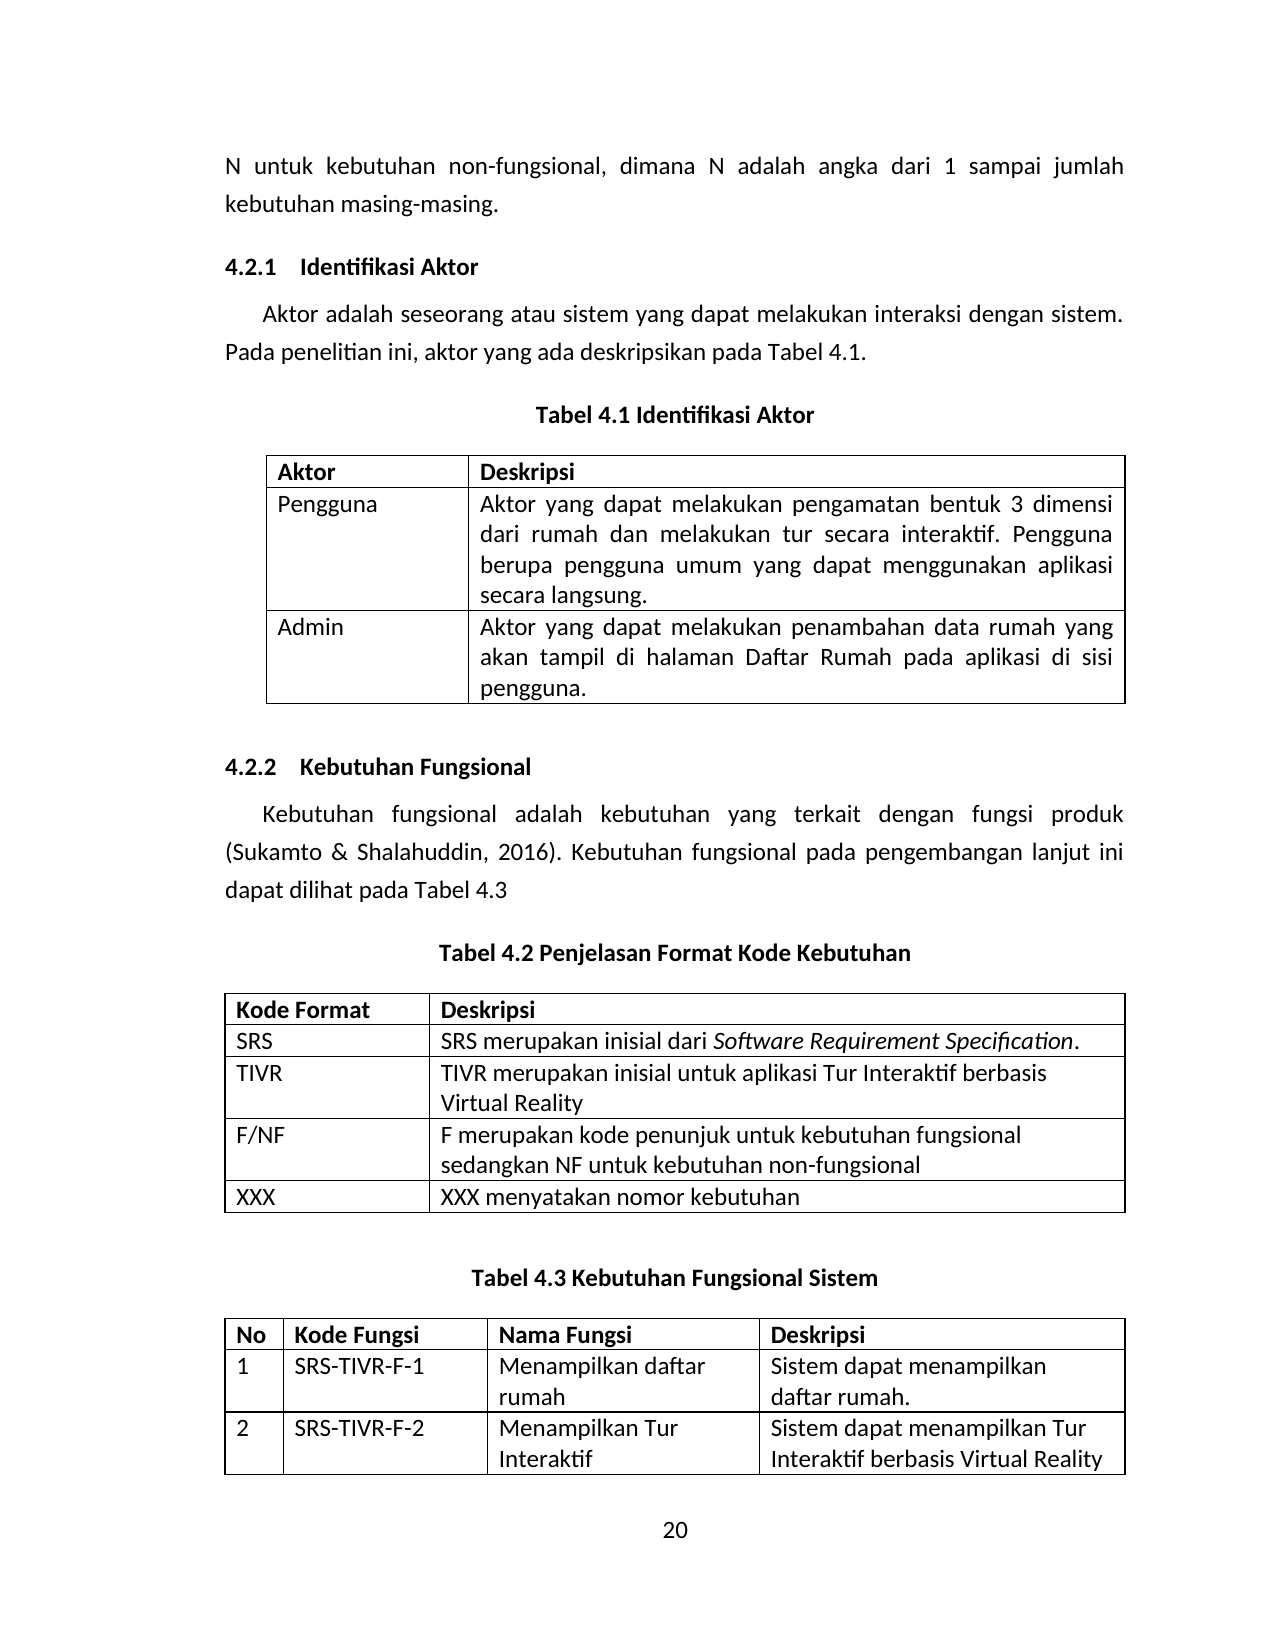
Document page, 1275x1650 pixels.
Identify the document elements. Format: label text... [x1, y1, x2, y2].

text Tabel 4.3 Kebutuhan Fungsional Sistem [225, 1262, 1125, 1293]
table_header Aktor [267, 456, 468, 487]
text Tabel 4.1 Identifikasi Aktor [225, 400, 1125, 430]
table_cell SRS-TIVR-F-1 [284, 1350, 487, 1411]
text Kebutuhan Fungsional [225, 751, 1125, 781]
table_cell Sistem dapat menampilkan daftar rumah. [760, 1350, 1124, 1411]
table_cell SRS [226, 1025, 429, 1056]
table_cell XXX [226, 1181, 429, 1212]
table_cell Pengguna [267, 488, 468, 610]
table_header Kode Fungsi [284, 1319, 487, 1349]
table_cell Menampilkan daftar rumah [488, 1350, 759, 1411]
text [225, 150, 1125, 219]
table_cell TIVR [226, 1057, 429, 1118]
table_cell XXX menyatakan nomor kebutuhan [430, 1181, 1124, 1212]
table_cell 2 [226, 1413, 283, 1473]
table_header Nama Fungsi [488, 1319, 759, 1349]
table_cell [488, 1413, 759, 1473]
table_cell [760, 1413, 1124, 1473]
table_header Deskripsi [469, 456, 1124, 487]
text Aktor adalah seseorang atau sistem yang dapat melakukan interaksi dengan sistem. Pada penelitian ini, aktor yang ada deskripsikan pada Tabel 4.1. [225, 298, 1125, 367]
table_cell Aktor yang dapat melakukan penambahan data rumah yang akan tampil di halaman Daftar Rumah pada aplikasi di sisi pengguna. [469, 611, 1124, 702]
table_header No [226, 1319, 283, 1349]
table_cell Admin [267, 611, 468, 702]
table_cell F merupakan kode penunjuk untuk kebutuhan fungsional sedangkan NF untuk kebutuhan non-fungsional [430, 1119, 1124, 1180]
text Identifikasi Aktor [225, 251, 1125, 282]
text Tabel 4.2 Penjelasan Format Kode Kebutuhan [225, 937, 1125, 968]
table_header Kode Format [226, 994, 429, 1024]
table_cell SRS-TIVR-F-2 [284, 1413, 487, 1473]
table_cell TIVR merupakan inisial untuk aplikasi Tur Interaktif berbasis Virtual Reality [430, 1057, 1124, 1118]
table_cell 1 [226, 1350, 283, 1411]
table_cell SRS merupakan inisial dari Software Requirement Specification. [430, 1025, 1124, 1056]
table_cell F/NF [226, 1119, 429, 1180]
text Kebutuhan fungsional adalah kebutuhan yang terkait dengan fungsi produk (Sukamto & Shalahuddin, 2016). Kebutuhan fungsional pada pengembangan lanjut ini dapat dilihat pada Tabel 4.3 [225, 798, 1125, 905]
table_header Deskripsi [430, 994, 1124, 1024]
table_header Deskripsi [760, 1319, 1124, 1349]
table_cell Aktor yang dapat melakukan pengamatan bentuk 3 dimensi dari rumah dan melakukan tur secara interaktif. Pengguna berupa pengguna umum yang dapat menggunakan aplikasi secara langsung. [469, 488, 1124, 610]
